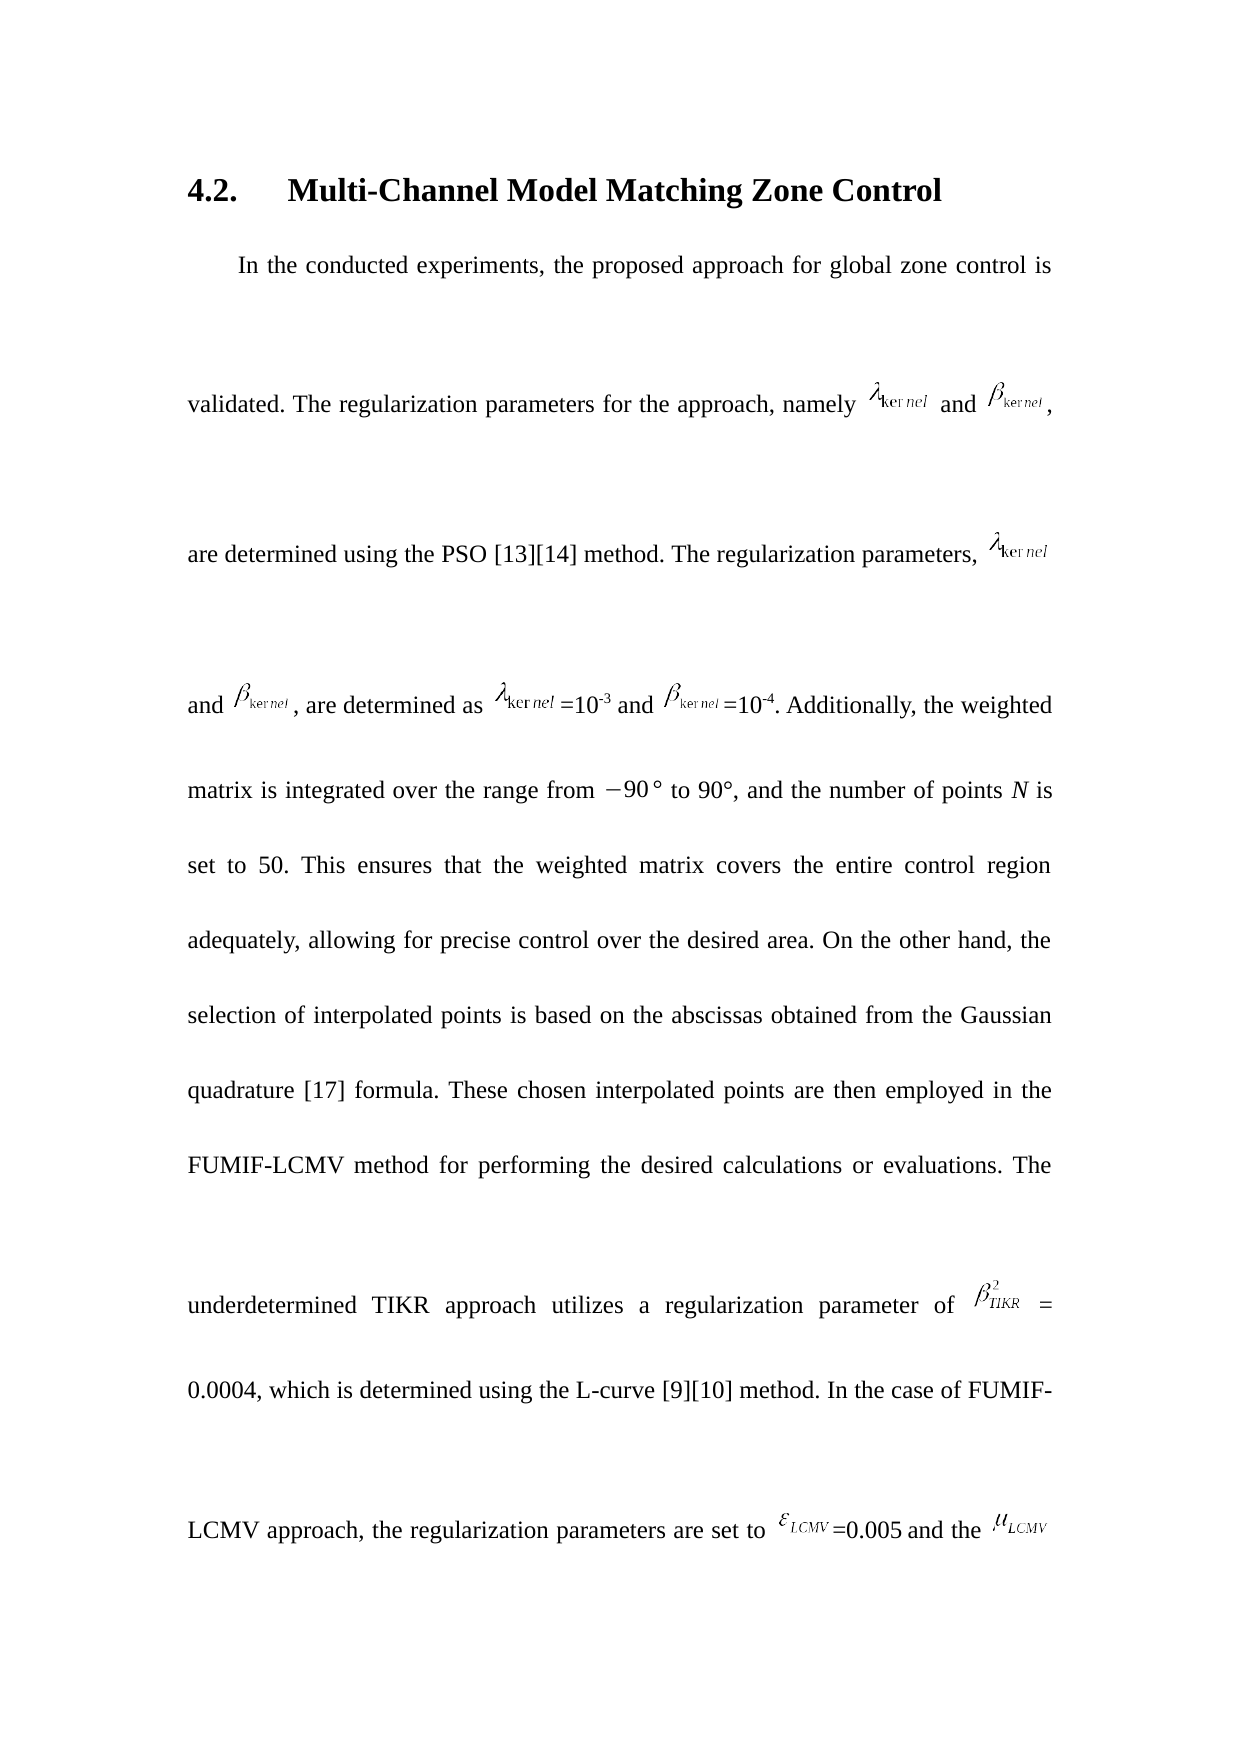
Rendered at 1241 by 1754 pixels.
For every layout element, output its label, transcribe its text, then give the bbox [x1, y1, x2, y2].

list Multi-Channel Model Matching Zone Control [187, 152, 1053, 227]
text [187, 246, 1053, 1558]
